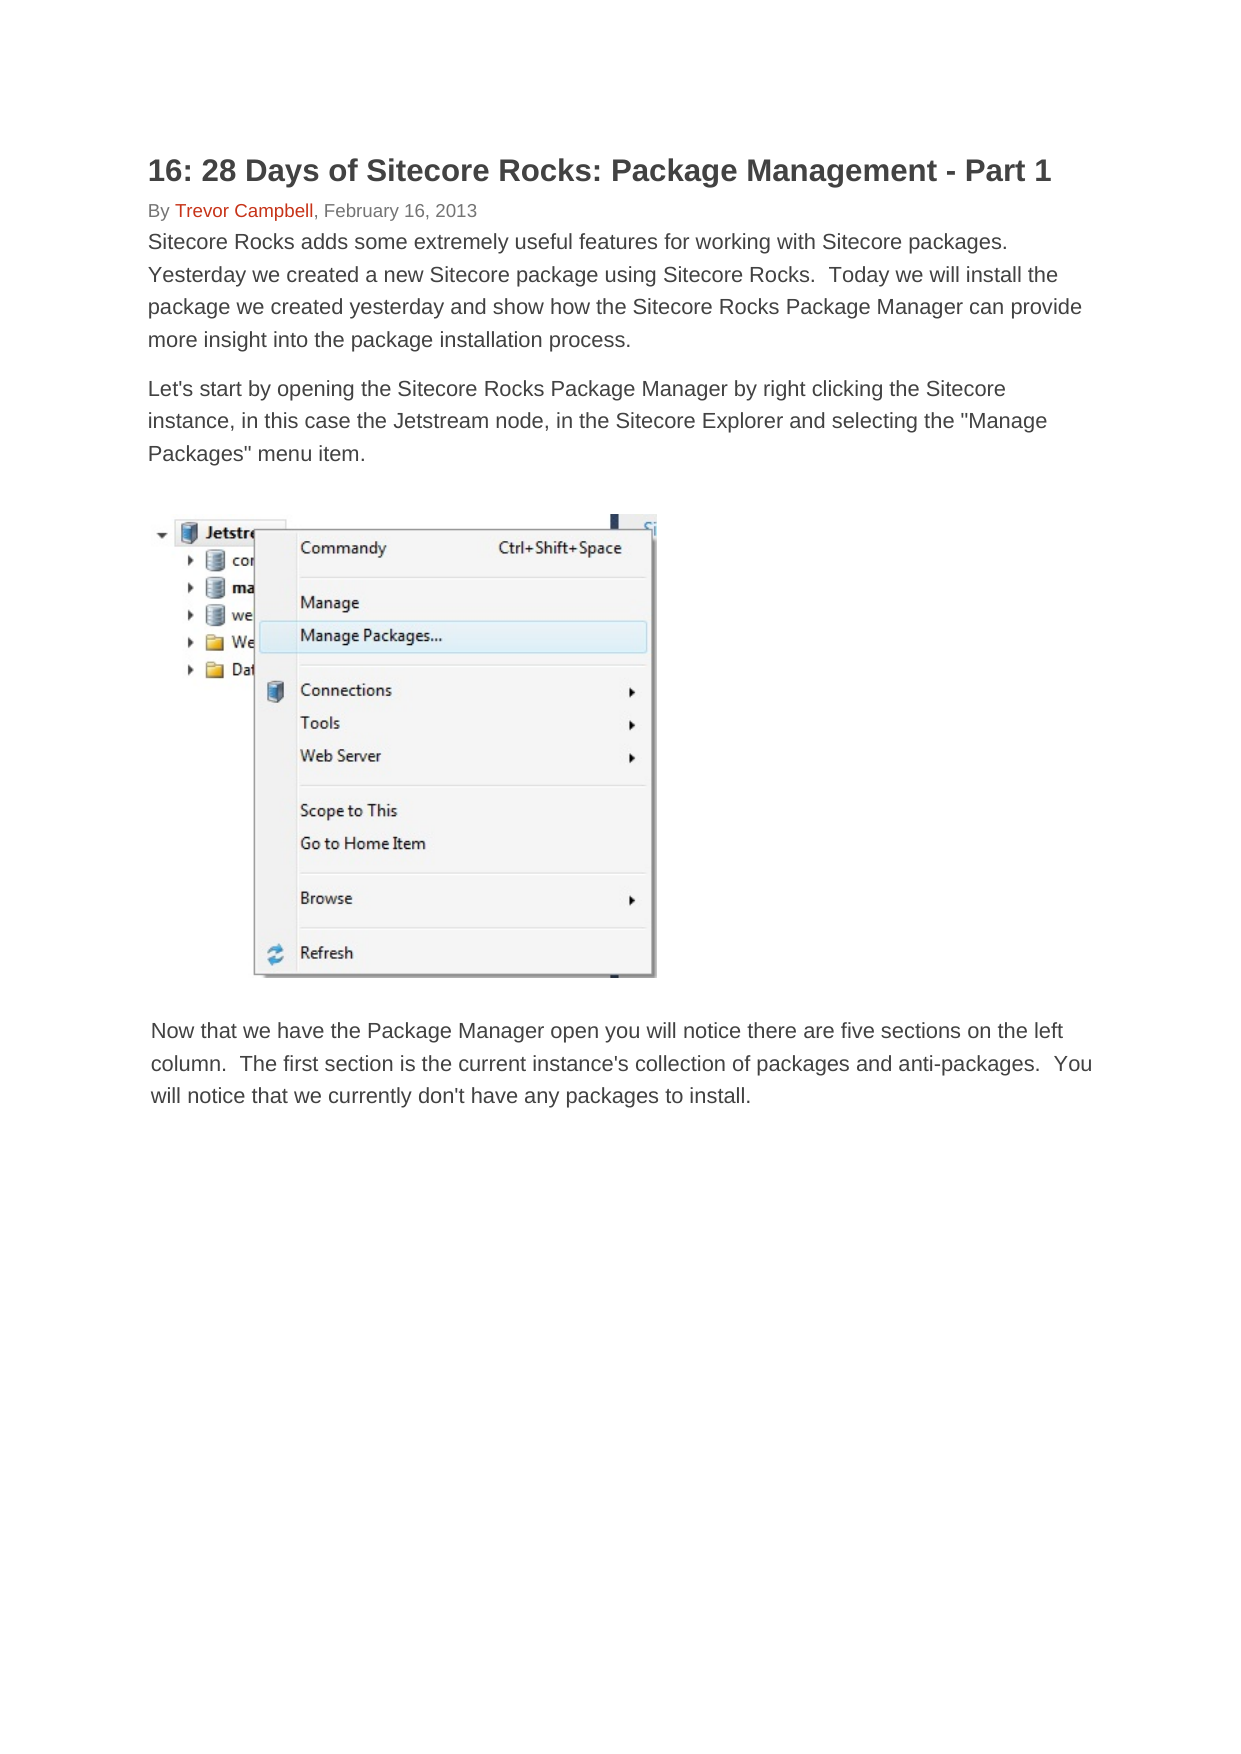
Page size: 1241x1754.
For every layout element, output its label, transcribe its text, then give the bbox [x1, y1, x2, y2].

text Now that we have the Package Manager open you will notice there are five sections on the left column. The first section is the current instance's collection of packages and anti-packages. You will notice that we currently don't have any packages to install. [151, 1010, 1093, 1109]
picture [150, 514, 657, 978]
text Let's start by opening the Sitecore Rocks Package Manager by right clicking the Sitecore instance, in this case the Jetstream node, in the Sitecore Explorer and selecting the "Manage Packages" menu item. [148, 368, 1093, 466]
subtitle 16: 28 Days of Sitecore Rocks: Package Management - Part 1 [148, 148, 1093, 188]
text Sitecore Rocks adds some extremely useful features for working with Sitecore packages. Yesterday we created a new Sitecore package using Sitecore Rocks. Today we will install the package we created yesterday and show how the Sitecore Rocks Package Manager can provide more insight into the package installation process. [148, 221, 1093, 352]
subtitle By Trevor Campbell, February 16, 2013 [148, 188, 1093, 221]
